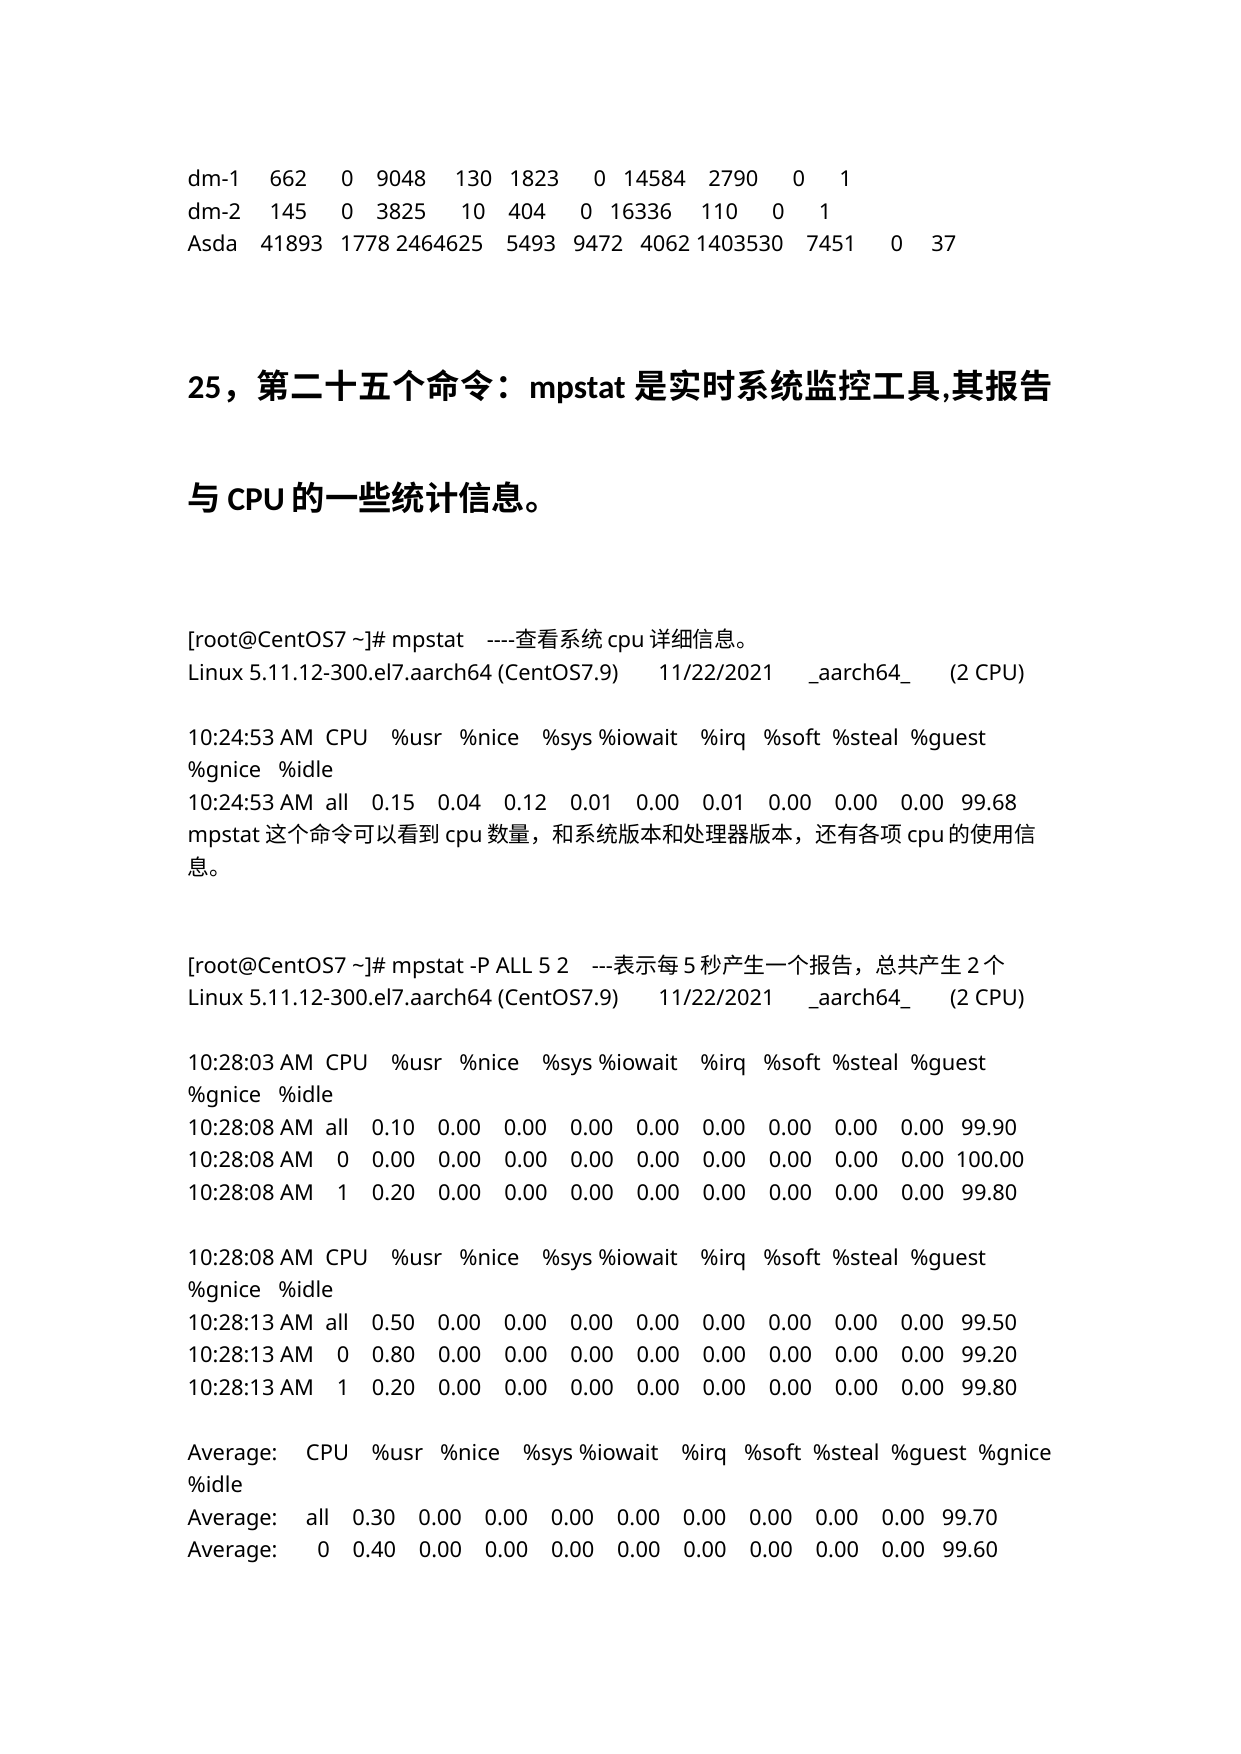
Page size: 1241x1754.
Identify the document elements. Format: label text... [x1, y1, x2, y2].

text 10:28:08 AM 1 0.20 0.00 0.00 0.00 0.00 0.00 0.00 0.00 0.00 99.80 [187, 1175, 1053, 1208]
text 10:28:08 AM CPU %usr %nice %sys %iowait %irq %soft %steal %guest %gnice %idle [187, 1240, 1053, 1305]
text 10:28:08 AM all 0.10 0.00 0.00 0.00 0.00 0.00 0.00 0.00 0.00 99.90 [187, 1110, 1053, 1143]
text dm-2 145 0 3825 10 404 0 16336 110 0 1 [187, 194, 1053, 227]
text Average: all 0.30 0.00 0.00 0.00 0.00 0.00 0.00 0.00 0.00 99.70 [187, 1500, 1053, 1533]
subtitle 25，第二十五个命令：mpstat 是实时系统监控工具,其报告与CPU的一些统计信息。 [187, 352, 1053, 528]
text Linux 5.11.12-300.el7.aarch64 (CentOS7.9) 11/22/2021 _aarch64_ (2 CPU) [187, 980, 1053, 1013]
text 10:28:03 AM CPU %usr %nice %sys %iowait %irq %soft %steal %guest %gnice %idle [187, 1045, 1053, 1110]
text 10:28:13 AM all 0.50 0.00 0.00 0.00 0.00 0.00 0.00 0.00 0.00 99.50 [187, 1305, 1053, 1338]
text Linux 5.11.12-300.el7.aarch64 (CentOS7.9) 11/22/2021 _aarch64_ (2 CPU) [187, 655, 1053, 688]
text [root@CentOS7 ~]# mpstat -P ALL 5 2 ---表示每5秒产生一个报告，总共产生2个 [187, 948, 1053, 980]
text 10:28:13 AM 0 0.80 0.00 0.00 0.00 0.00 0.00 0.00 0.00 0.00 99.20 [187, 1338, 1053, 1370]
text [root@CentOS7 ~]# mpstat ----查看系统cpu详细信息。 [187, 623, 1053, 655]
text 10:28:13 AM 1 0.20 0.00 0.00 0.00 0.00 0.00 0.00 0.00 0.00 99.80 [187, 1370, 1053, 1403]
text Average: CPU %usr %nice %sys %iowait %irq %soft %steal %guest %gnice %idle [187, 1435, 1053, 1500]
text 10:24:53 AM all 0.15 0.04 0.12 0.01 0.00 0.01 0.00 0.00 0.00 99.68 [187, 785, 1053, 818]
text 10:28:08 AM 0 0.00 0.00 0.00 0.00 0.00 0.00 0.00 0.00 0.00 100.00 [187, 1143, 1053, 1175]
text mpstat 这个命令可以看到cpu数量，和系统版本和处理器版本，还有各项cpu的使用信息。 [187, 818, 1053, 883]
text dm-1 662 0 9048 130 1823 0 14584 2790 0 1 [187, 162, 1053, 194]
text Average: 0 0.40 0.00 0.00 0.00 0.00 0.00 0.00 0.00 0.00 99.60 [187, 1533, 1053, 1565]
text Asda 41893 1778 2464625 5493 9472 4062 1403530 7451 0 37 [187, 227, 1053, 324]
text 10:24:53 AM CPU %usr %nice %sys %iowait %irq %soft %steal %guest %gnice %idle [187, 720, 1053, 785]
